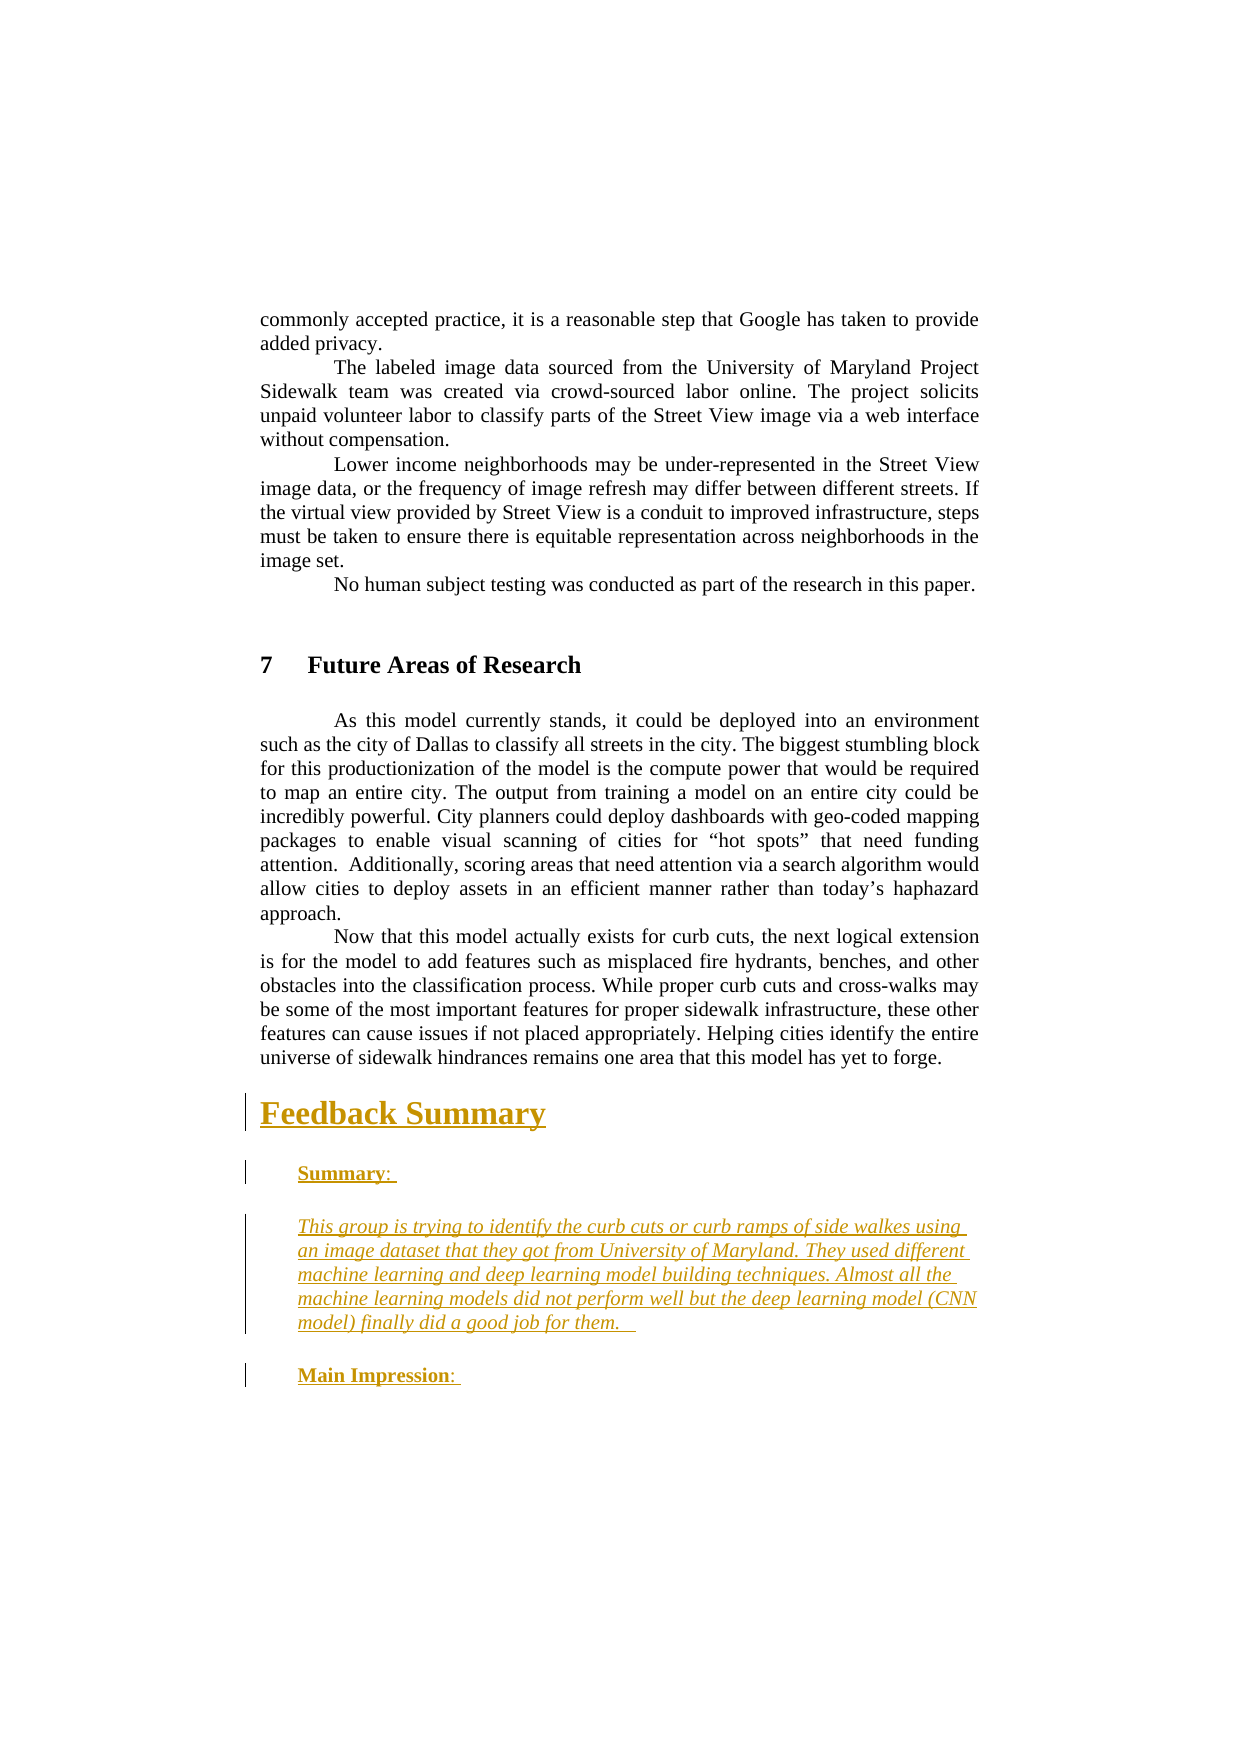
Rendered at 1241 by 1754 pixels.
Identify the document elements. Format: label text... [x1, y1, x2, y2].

subtitle 7 Future Areas of Research [260, 650, 980, 679]
text As this model currently stands, it could be deployed into an environment such as the city of Dallas to classify all streets in the city. The biggest stumbling block for this productionization of the model is the compute power that would be required to map an entire city. The output from training a model on an entire city could be incredibly powerful. City planners could deploy dashboards with geo-coded mapping packages to enable visual scanning of cities for “hot spots” that need funding attention. Additionally, scoring areas that need attention via a search algorithm would allow cities to deploy assets in an efficient manner rather than today’s haphazard approach. [260, 708, 980, 924]
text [260, 307, 980, 355]
text Lower income neighborhoods may be under-represented in the Street View image data, or the frequency of image refresh may differ between different streets. If the virtual view provided by Street View is a conduit to improved infrastructure, steps must be taken to ensure there is equitable representation across neighborhoods in the image set. [260, 451, 980, 572]
text The labeled image data sourced from the University of Maryland Project Sidewalk team was created via crowd-sourced labor online. The project solicits unpaid volunteer labor to classify parts of the Street View image via a web interface without compensation. [260, 355, 980, 451]
text No human subject testing was conducted as part of the research in this paper. [260, 572, 980, 596]
text Now that this model actually exists for curb cuts, the next logical extension is for the model to add features such as misplaced fire hydrants, benches, and other obstacles into the classification process. While proper curb cuts and cross-walks may be some of the most important features for proper sidewalk infrastructure, these other features can cause issues if not placed appropriately. Helping cities identify the entire universe of sidewalk hindrances remains one area that this model has yet to forge. [260, 924, 980, 1069]
